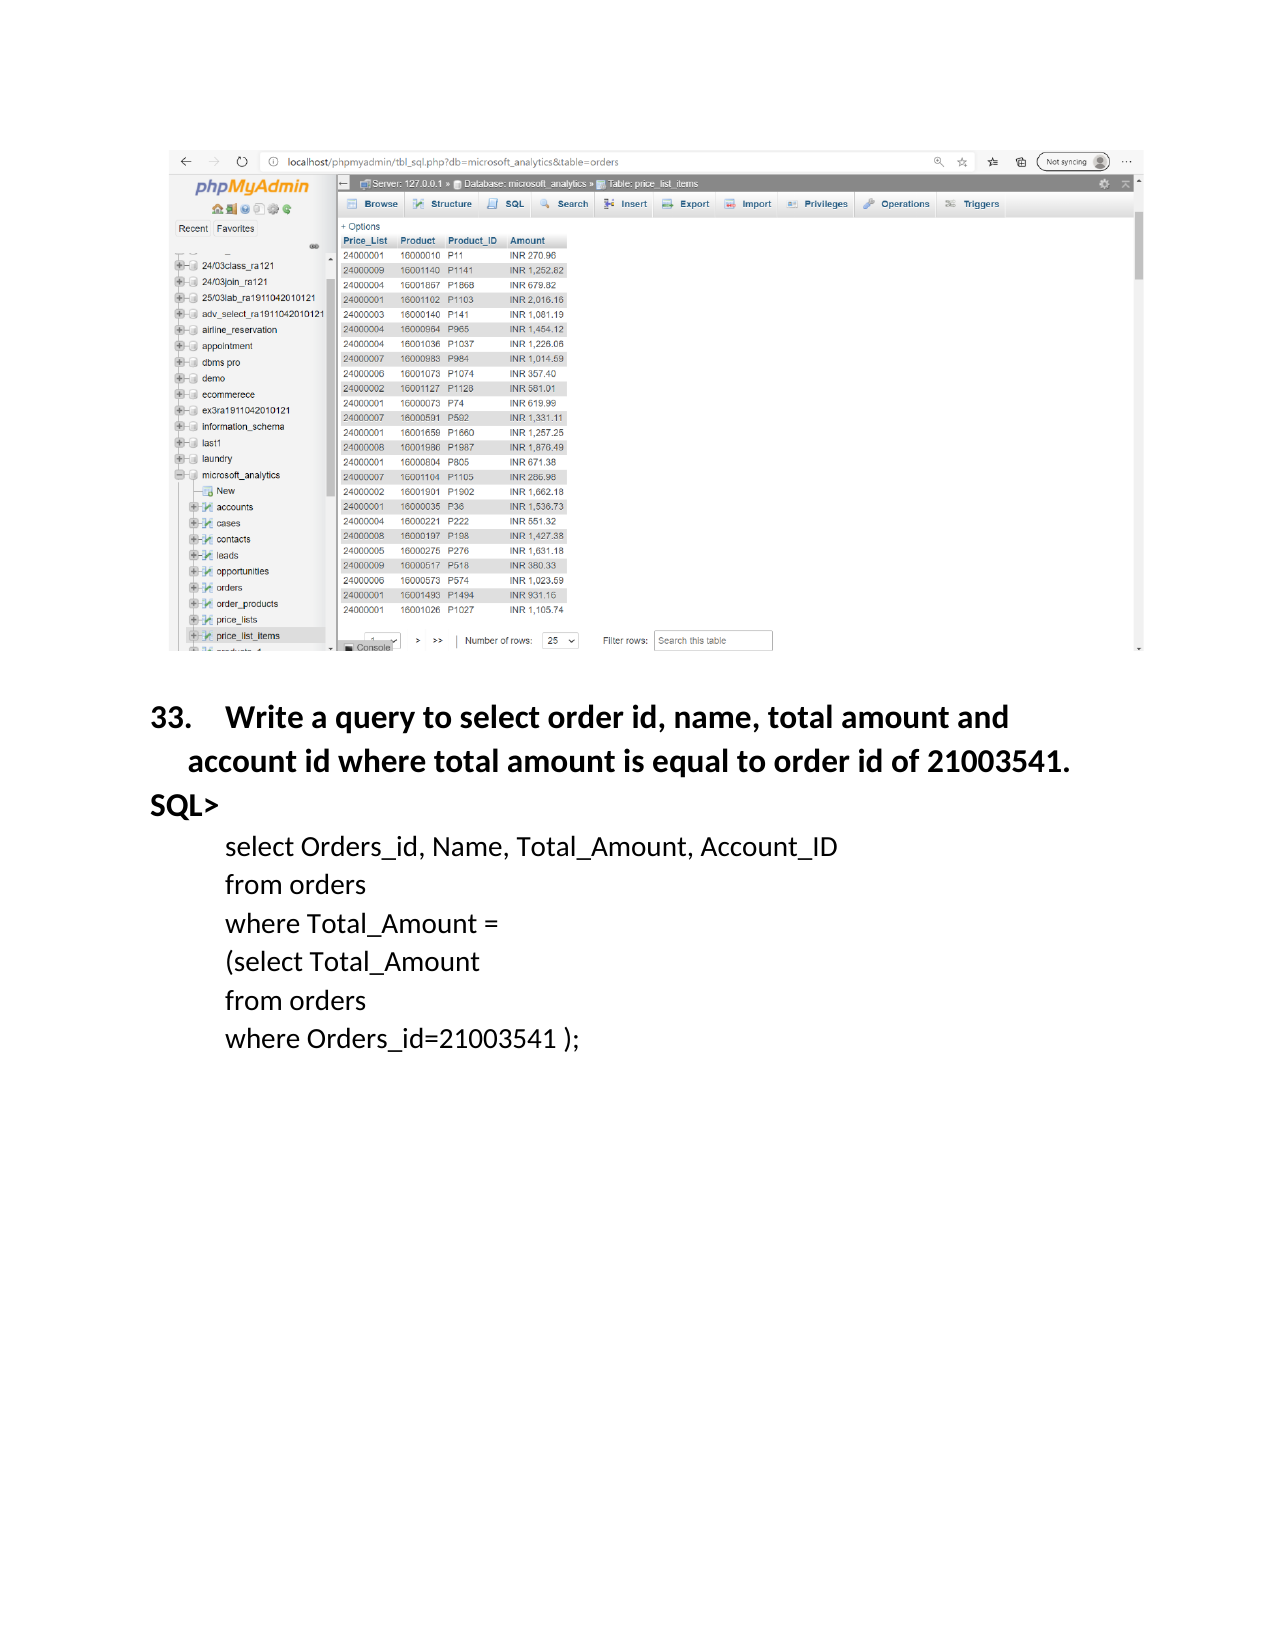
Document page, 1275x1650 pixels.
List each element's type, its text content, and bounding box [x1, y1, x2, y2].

text where Total_Amount = [225, 905, 1125, 941]
text SQL> [150, 784, 1125, 825]
text from orders [225, 982, 1125, 1017]
text select Orders_id, Name, Total_Amount, Account_ID [225, 828, 1125, 864]
list Write a query to select order id, name, total amount and account id where total amount is equal to order id of 21003541. [150, 696, 1125, 781]
text where Orders_id=21003541 ); [225, 1020, 1125, 1056]
text (select Total_Amount [225, 943, 1125, 979]
text from orders [225, 866, 1125, 902]
